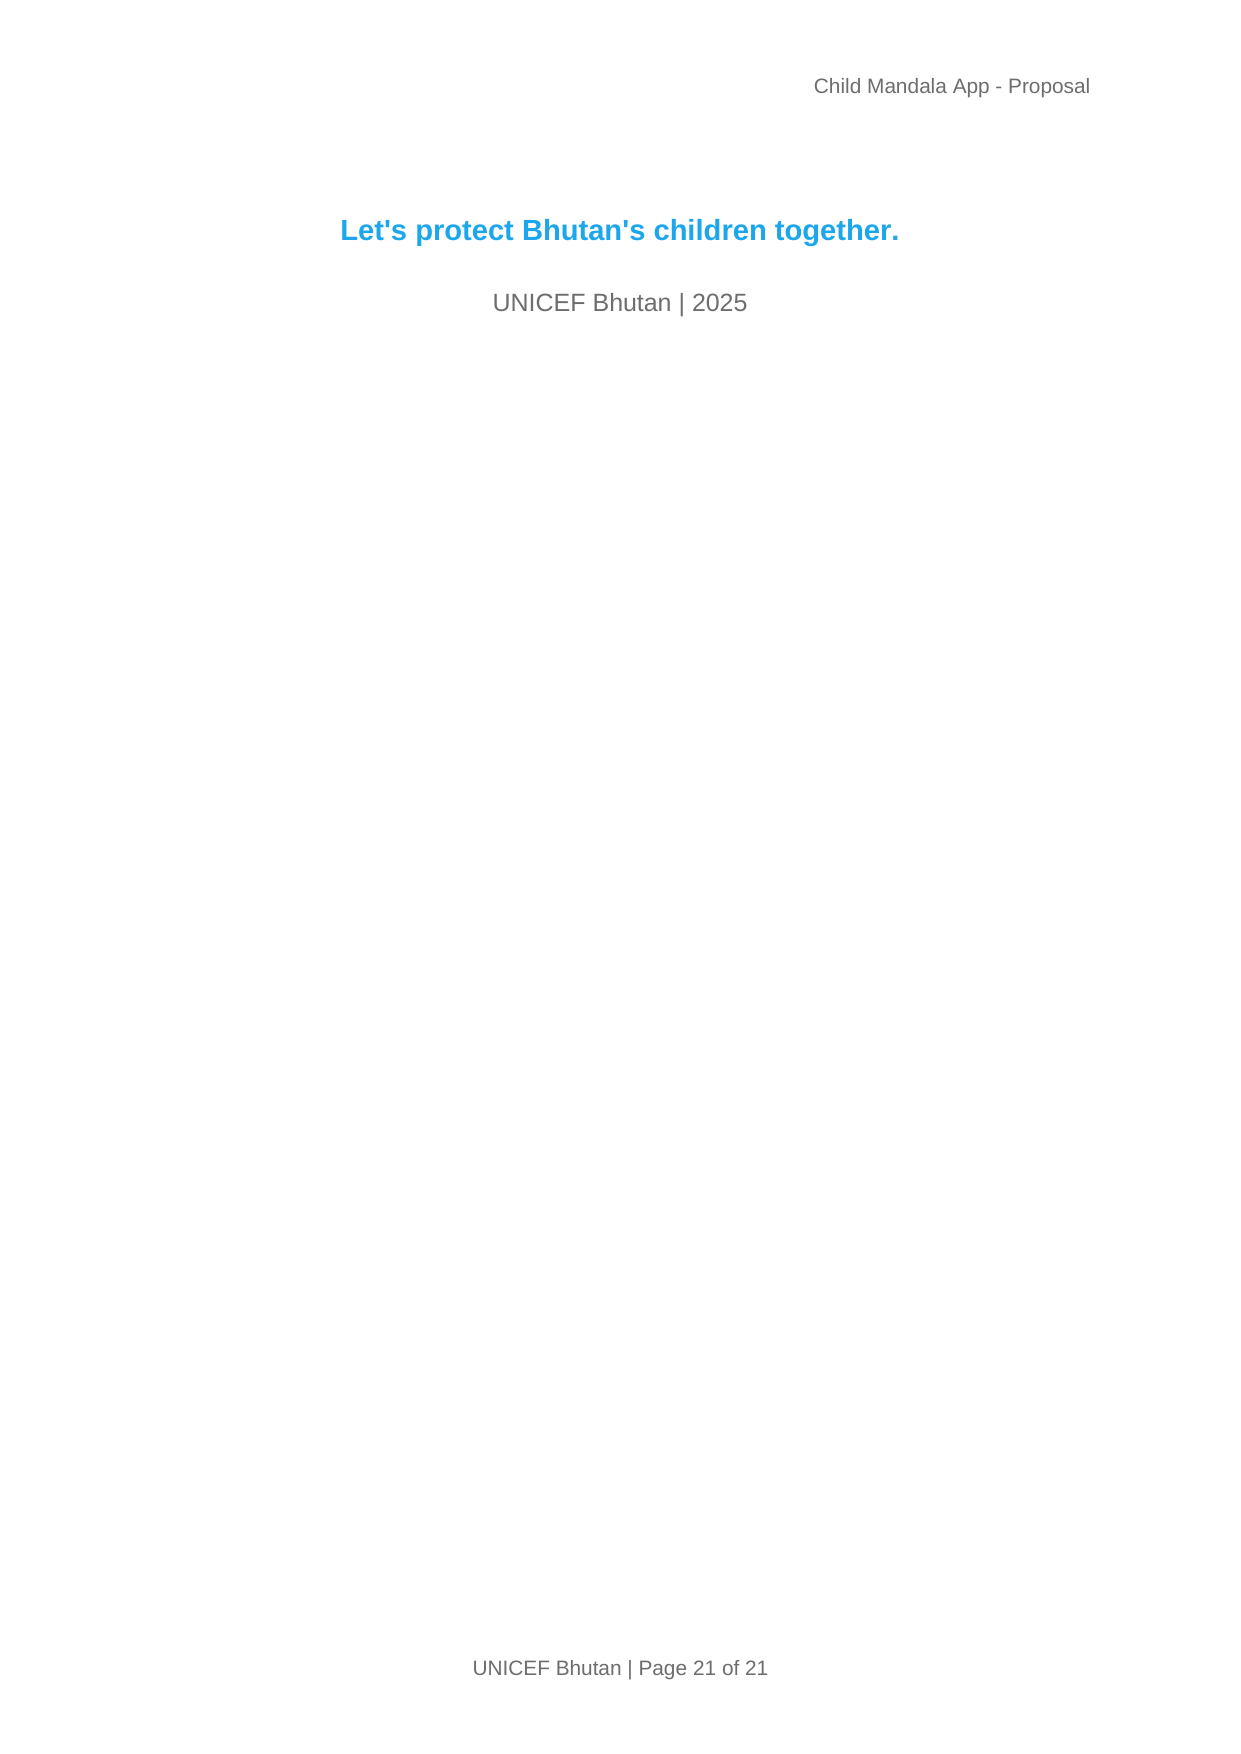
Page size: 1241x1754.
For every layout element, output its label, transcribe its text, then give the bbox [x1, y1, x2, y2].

text UNICEF Bhutan | 2025 [150, 288, 1090, 316]
text Let's protect Bhutan's children together. [150, 212, 1090, 246]
